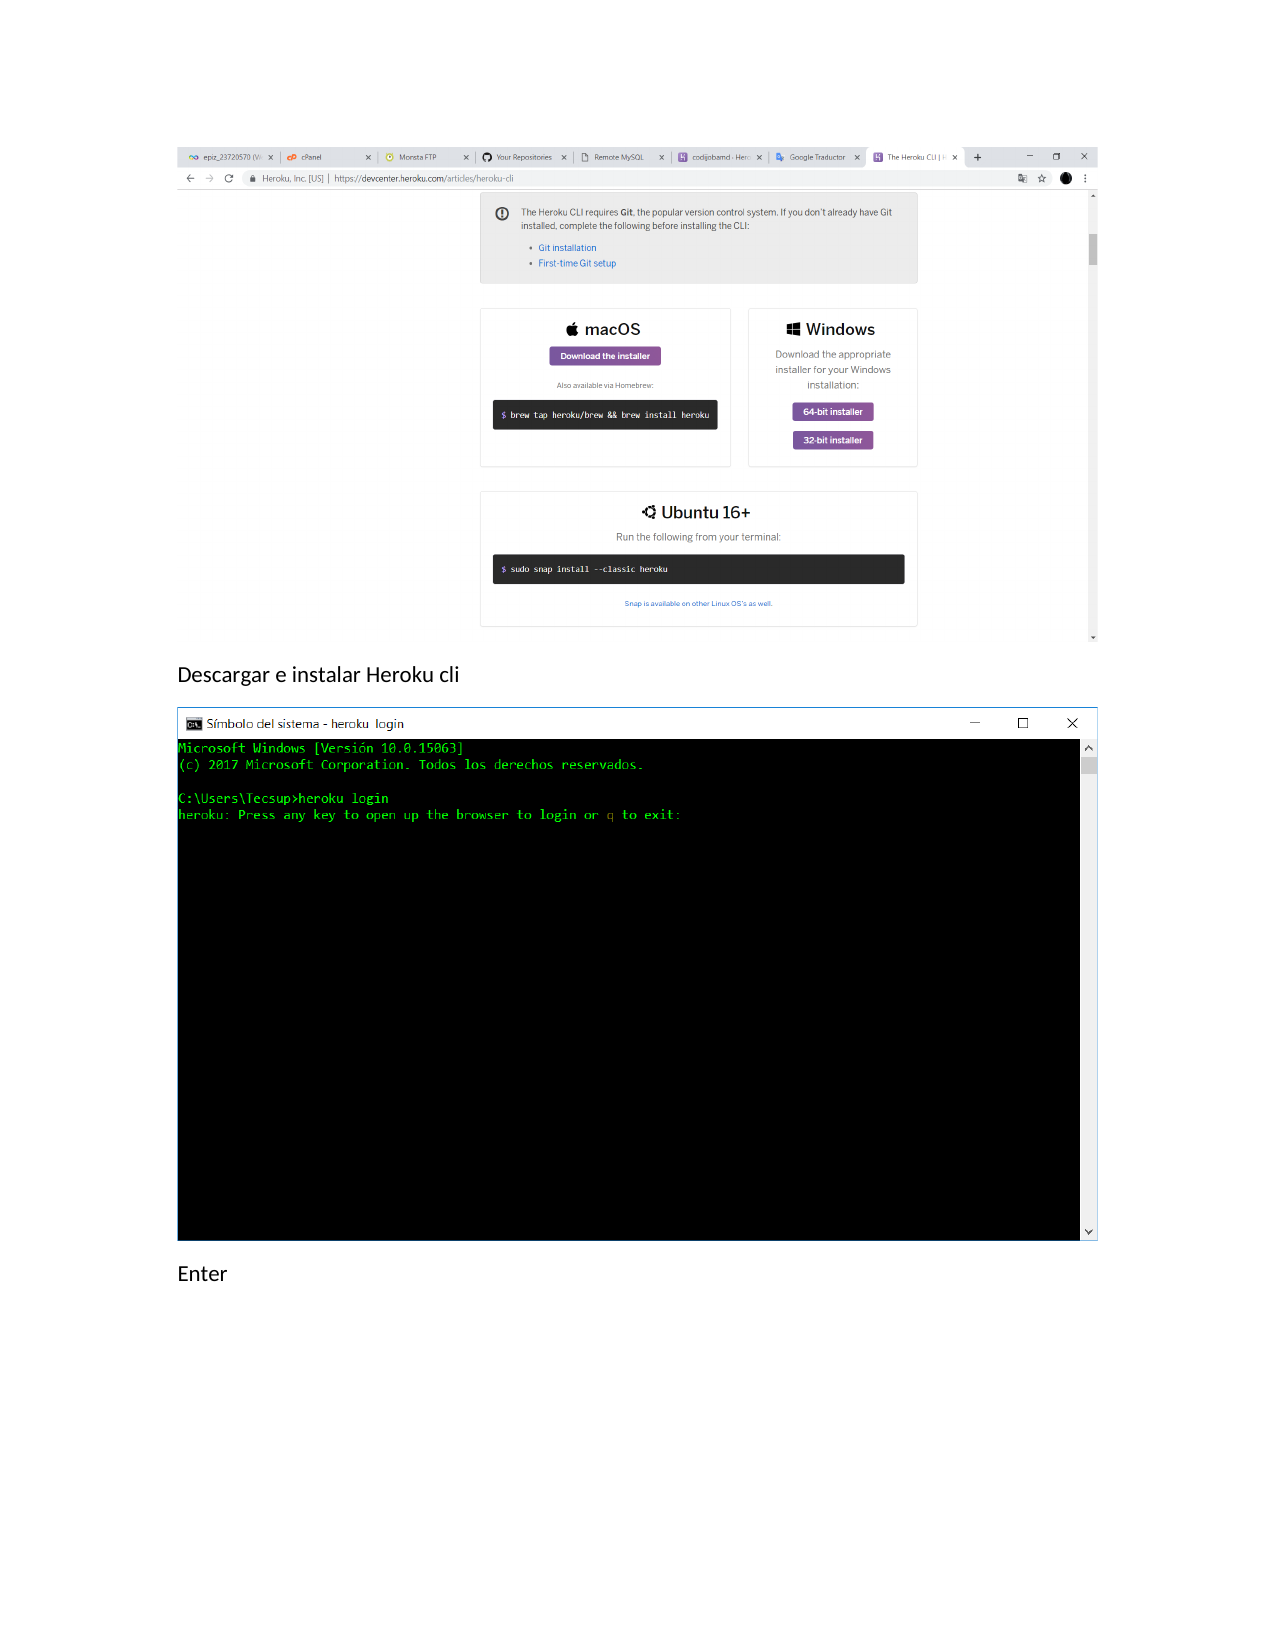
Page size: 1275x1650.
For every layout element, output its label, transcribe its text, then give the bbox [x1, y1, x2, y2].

text Enter [177, 1259, 1098, 1287]
picture [177, 147, 1098, 642]
text Descargar e instalar Heroku cli [177, 660, 1098, 688]
picture [177, 707, 1098, 1241]
